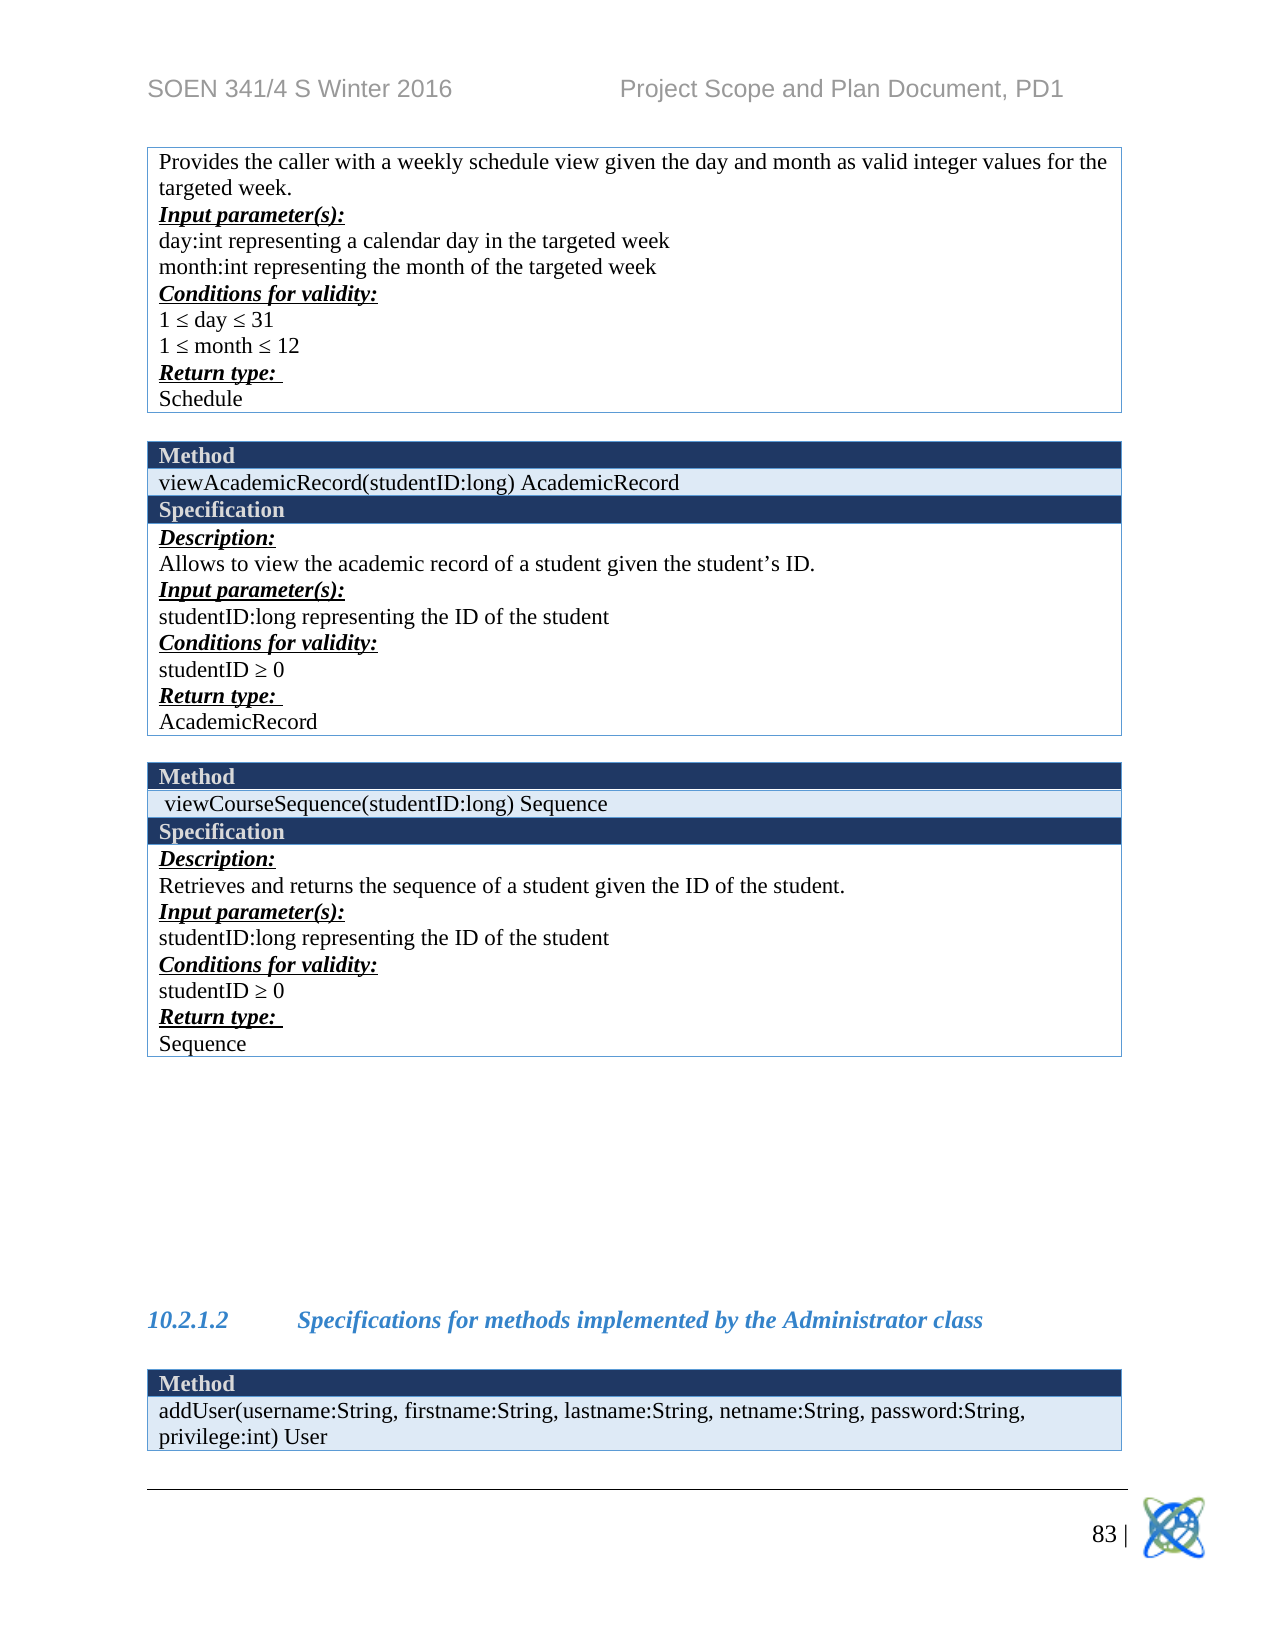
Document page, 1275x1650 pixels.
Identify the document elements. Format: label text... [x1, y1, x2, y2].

text Specifications for methods implemented by the Administrator class [147, 1306, 1128, 1334]
table_cell Description: Retrieves and returns the sequence of a student given the ID of the student. Input parameter(s): studentID:long representing the ID of the student Conditions for validity: studentID ≥ 0 Return type: Sequence [148, 845, 1121, 1056]
table_cell Specification [148, 818, 1121, 844]
table_header Method [148, 763, 1121, 789]
table_header Method [148, 1370, 1121, 1396]
table_cell viewAcademicRecord(studentID:long) AcademicRecord [148, 469, 1121, 495]
table_cell Specification [148, 496, 1121, 523]
table_cell viewCourseSequence(studentID:long) Sequence [148, 791, 1121, 817]
picture [1123, 1490, 1224, 1566]
table_header Method [148, 442, 1121, 468]
table_cell addUser(username:String, firstname:String, lastname:String, netname:String, password:String, privilege:int) User [148, 1397, 1121, 1450]
table_cell Description: Allows to view the academic record of a student given the student’s ID. Input parameter(s): studentID:long representing the ID of the student Conditions for validity: studentID ≥ 0 Return type: AcademicRecord [148, 524, 1121, 735]
